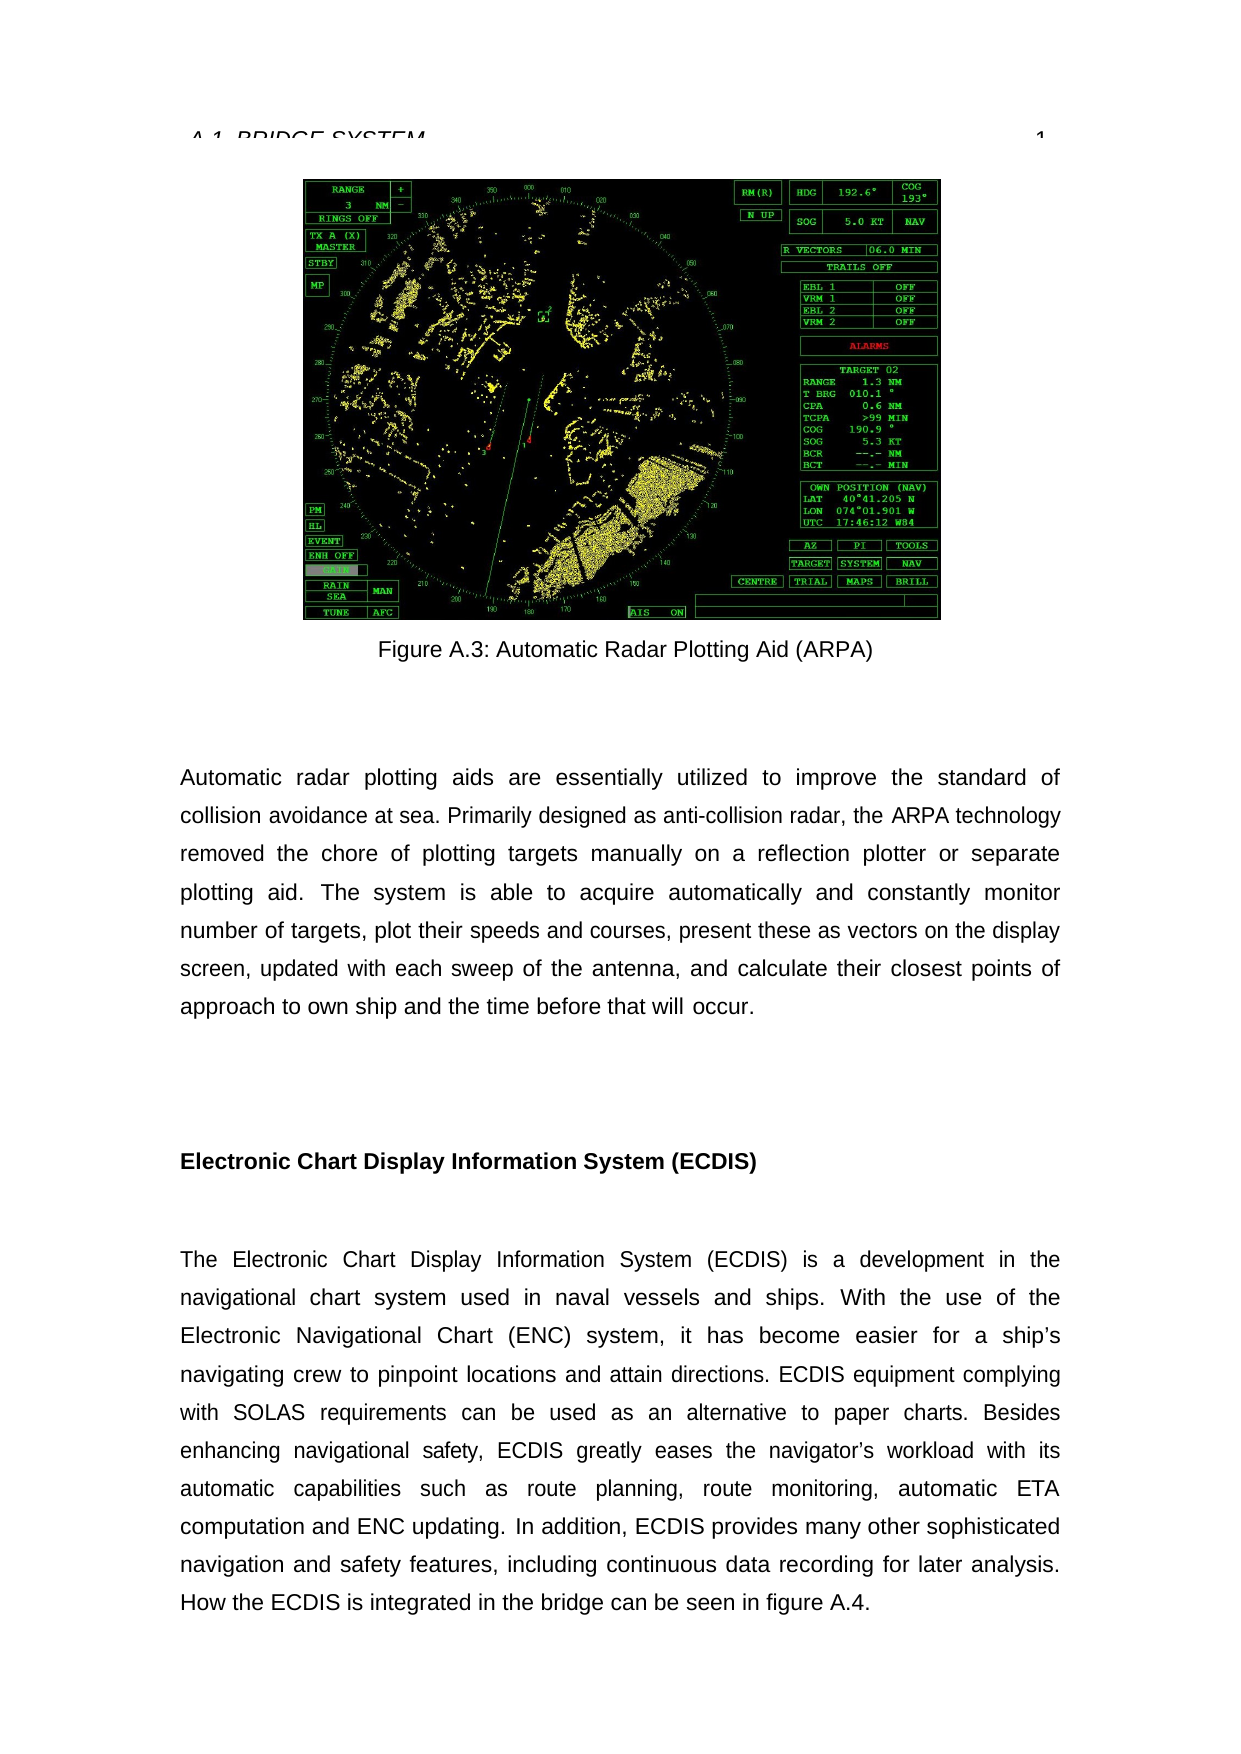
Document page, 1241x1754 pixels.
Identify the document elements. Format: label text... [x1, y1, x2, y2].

subtitle Electronic Chart Display Information System (ECDIS) [180, 1148, 1240, 1174]
text Figure A.3: Automatic Radar Plotting Aid (ARPA) [378, 636, 1240, 662]
text Automatic radar plotting aids are essentially utilized to improve the standard of collision avoidance at sea. Primarily designed as anti-collision radar, the ARPA technology removed the chore of plotting targets manually on a reflection plotter or separate plotting aid. The system is able to acquire automatically and constantly monitor number of targets, plot their speeds and courses, present these as vectors on the display screen, updated with each sweep of the antenna, and calculate their closest points of approach to own ship and the time before that will occur. [180, 764, 1061, 1019]
text The Electronic Chart Display Information System (ECDIS) is a development in the navigational chart system used in naval vessels and ships. With the use of the Electronic Navigational Chart (ENC) system, it has become easier for a ship’s navigating crew to pinpoint locations and attain directions. ECDIS equipment complying with SOLAS requirements can be used as an alternative to paper charts. Besides enhancing navigational safety, ECDIS greatly eases the navigator’s workload with its automatic capabilities such as route planning, route monitoring, automatic ETA computation and ENC updating. In addition, ECDIS provides many other sophisticated navigation and safety features, including continuous data recording for later analysis. How the ECDIS is integrated in the bridge can be seen in figure A.4. [180, 1246, 1061, 1616]
picture [303, 179, 941, 620]
